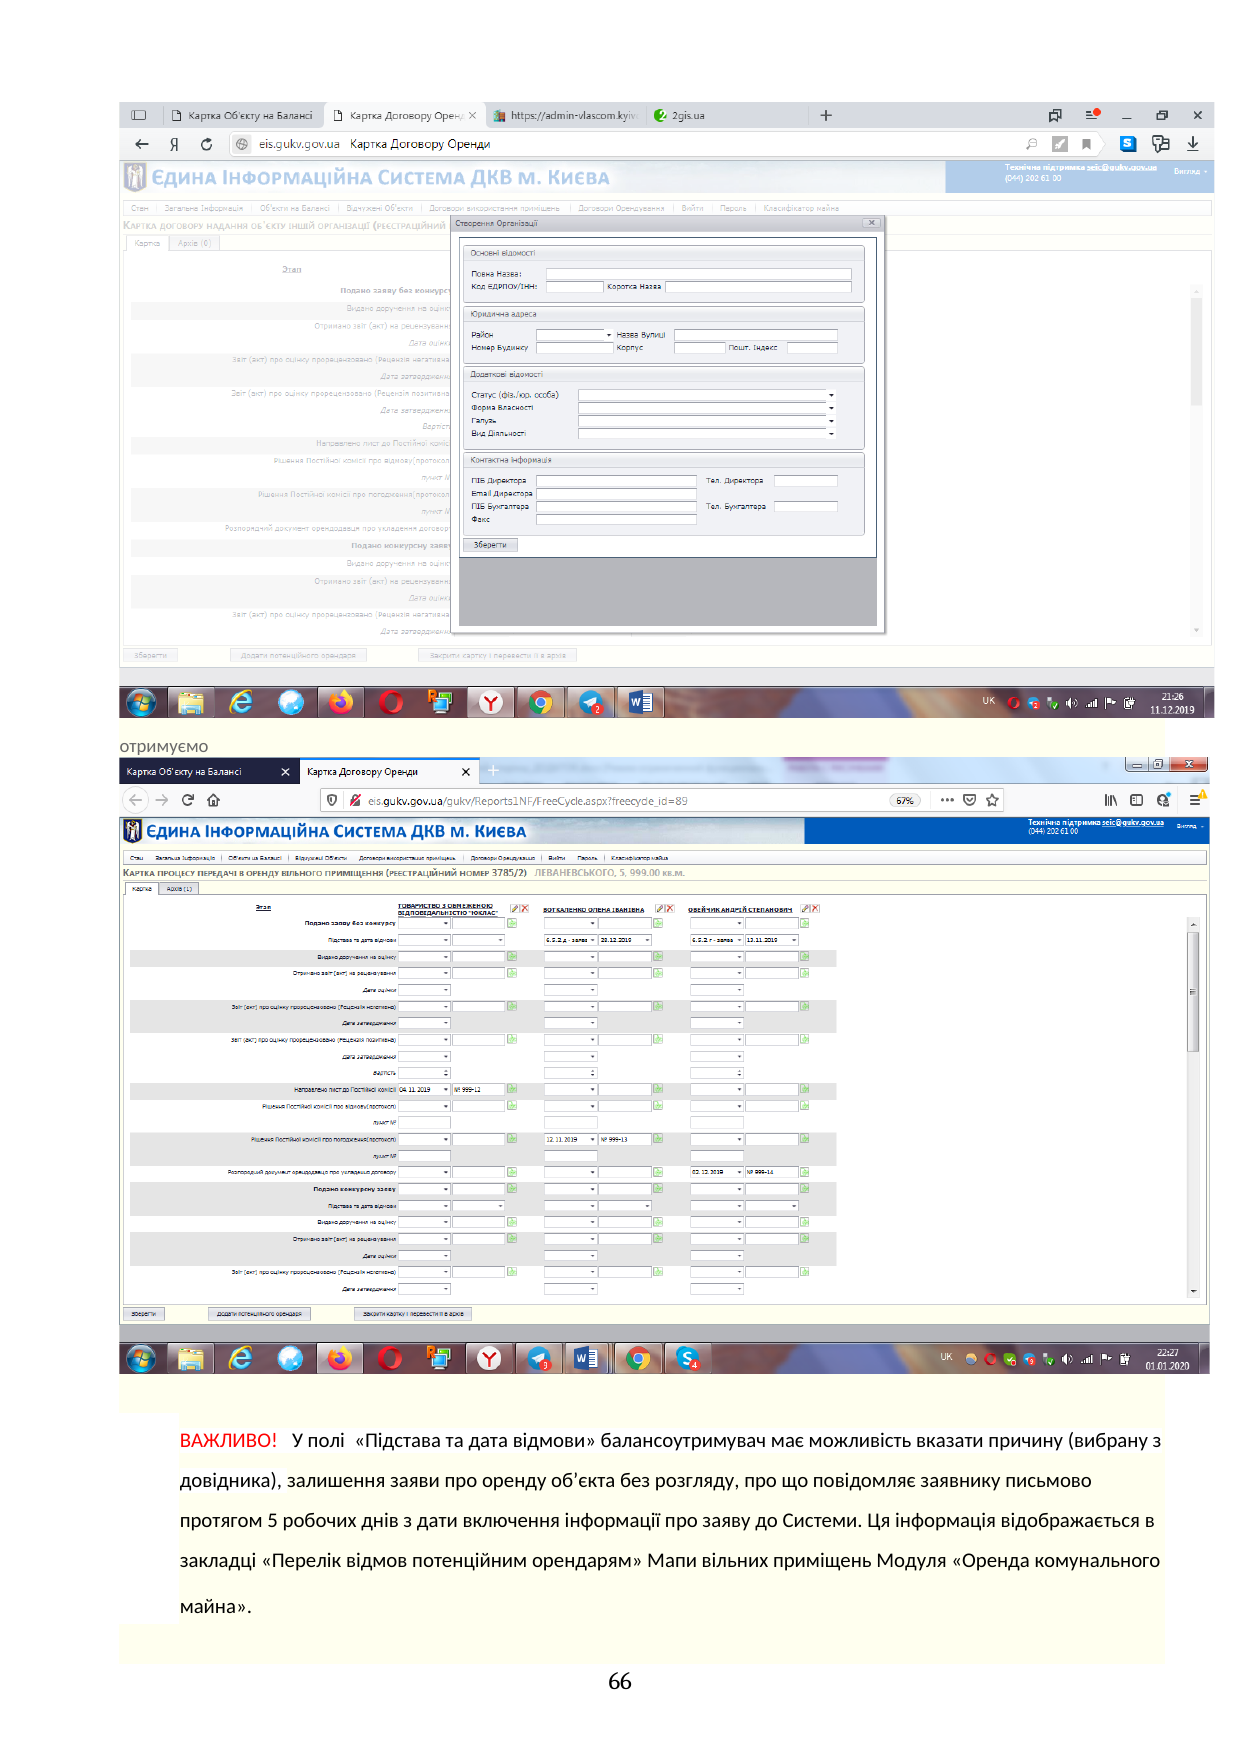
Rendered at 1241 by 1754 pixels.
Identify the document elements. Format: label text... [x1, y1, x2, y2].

list отримуємо [119, 718, 1165, 757]
list ВАЖЛИВО! У полі «Підстава та дата відмови» балансоутримувач має можливість вказати причину (вибрану з довідника), залишення заяви про оренду об’єкта без розгляду, про що повідомляє заявнику письмово протягом 5 робочих днів з дати включення інформації про заяву до Системи. Ця інформація відображається в закладці «Перелік відмов потенційним орендарям» Мапи вільних приміщень Модуля «Оренда комунального майна». [179, 1413, 1165, 1624]
picture [119, 757, 1210, 1374]
picture [119, 102, 1215, 718]
